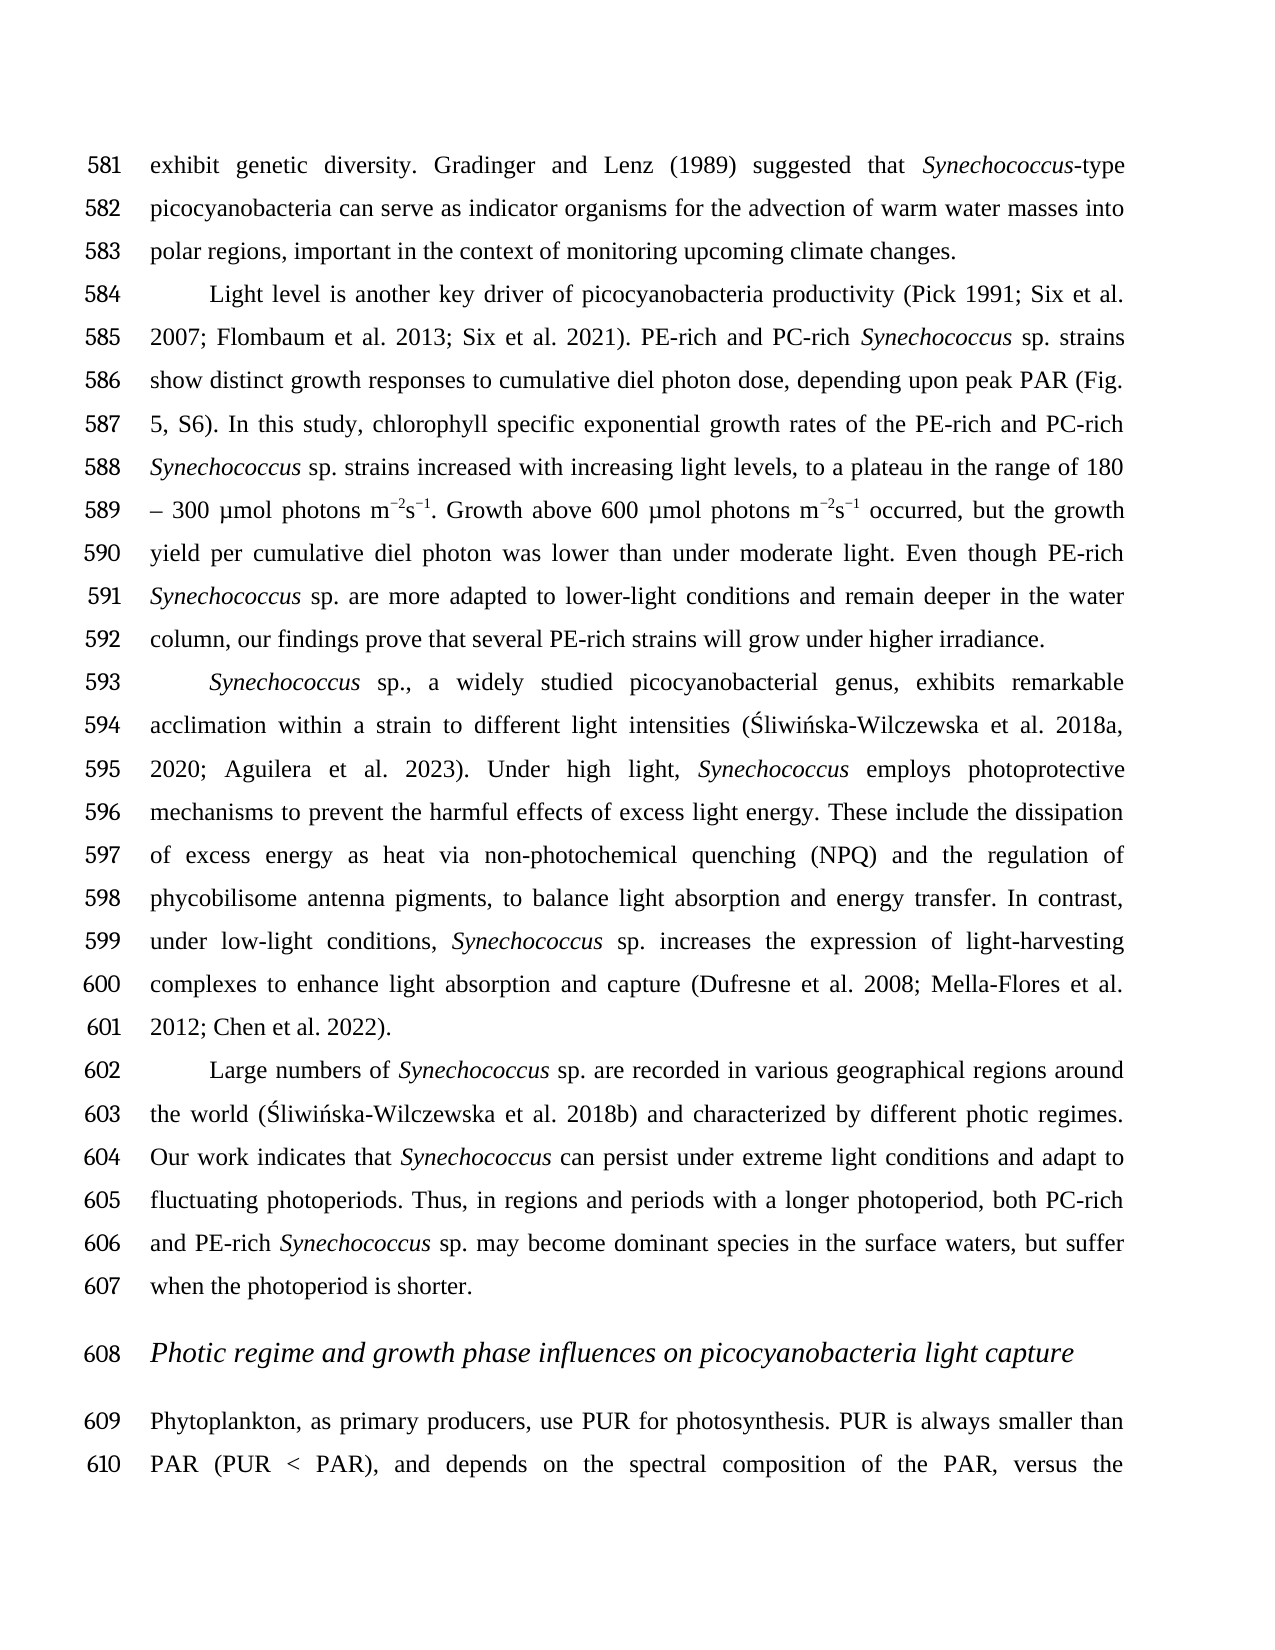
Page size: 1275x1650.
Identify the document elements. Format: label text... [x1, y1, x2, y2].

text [150, 150, 1125, 265]
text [150, 1406, 1125, 1478]
subtitle Photic regime and growth phase influences on picocyanobacteria light capture [150, 1335, 1125, 1369]
text Large numbers of Synechococcus sp. are recorded in various geographical regions around the world (Śliwińska-Wilczewska et al. 2018b) and characterized by different photic regimes. Our work indicates that Synechococcus can persist under extreme light conditions and adapt to fluctuating photoperiods. Thus, in regions and periods with a longer photoperiod, both PC-rich and PE-rich Synechococcus sp. may become dominant species in the surface waters, but suffer when the photoperiod is shorter. [150, 1056, 1125, 1300]
text Synechococcus sp., a widely studied picocyanobacterial genus, exhibits remarkable acclimation within a strain to different light intensities (Śliwińska-Wilczewska et al. 2018a, 2020; Aguilera et al. 2023). Under high light, Synechococcus employs photoprotective mechanisms to prevent the harmful effects of excess light energy. These include the dissipation of excess energy as heat via non-photochemical quenching (NPQ) and the regulation of phycobilisome antenna pigments, to balance light absorption and energy transfer. In contrast, under low-light conditions, Synechococcus sp. increases the expression of light-harvesting complexes to enhance light absorption and capture (Dufresne et al. 2008; Mella-Flores et al. 2012; Chen et al. 2022). [150, 667, 1125, 1041]
text Light level is another key driver of picocyanobacteria productivity (Pick 1991; Six et al. 2007; Flombaum et al. 2013; Six et al. 2021). PE-rich and PC-rich Synechococcus sp. strains show distinct growth responses to cumulative diel photon dose, depending upon peak PAR (Fig. 5, S6). In this study, chlorophyll specific exponential growth rates of the PE-rich and PC-rich Synechococcus sp. strains increased with increasing light levels, to a plateau in the range of 180 – 300 µmol photons m−2s−1. Growth above 600 µmol photons m−2s−1 occurred, but the growth yield per cumulative diel photon was lower than under moderate light. Even though PE-rich Synechococcus sp. are more adapted to lower-light conditions and remain deeper in the water column, our findings prove that several PE-rich strains will grow under higher irradiance. [150, 279, 1125, 653]
